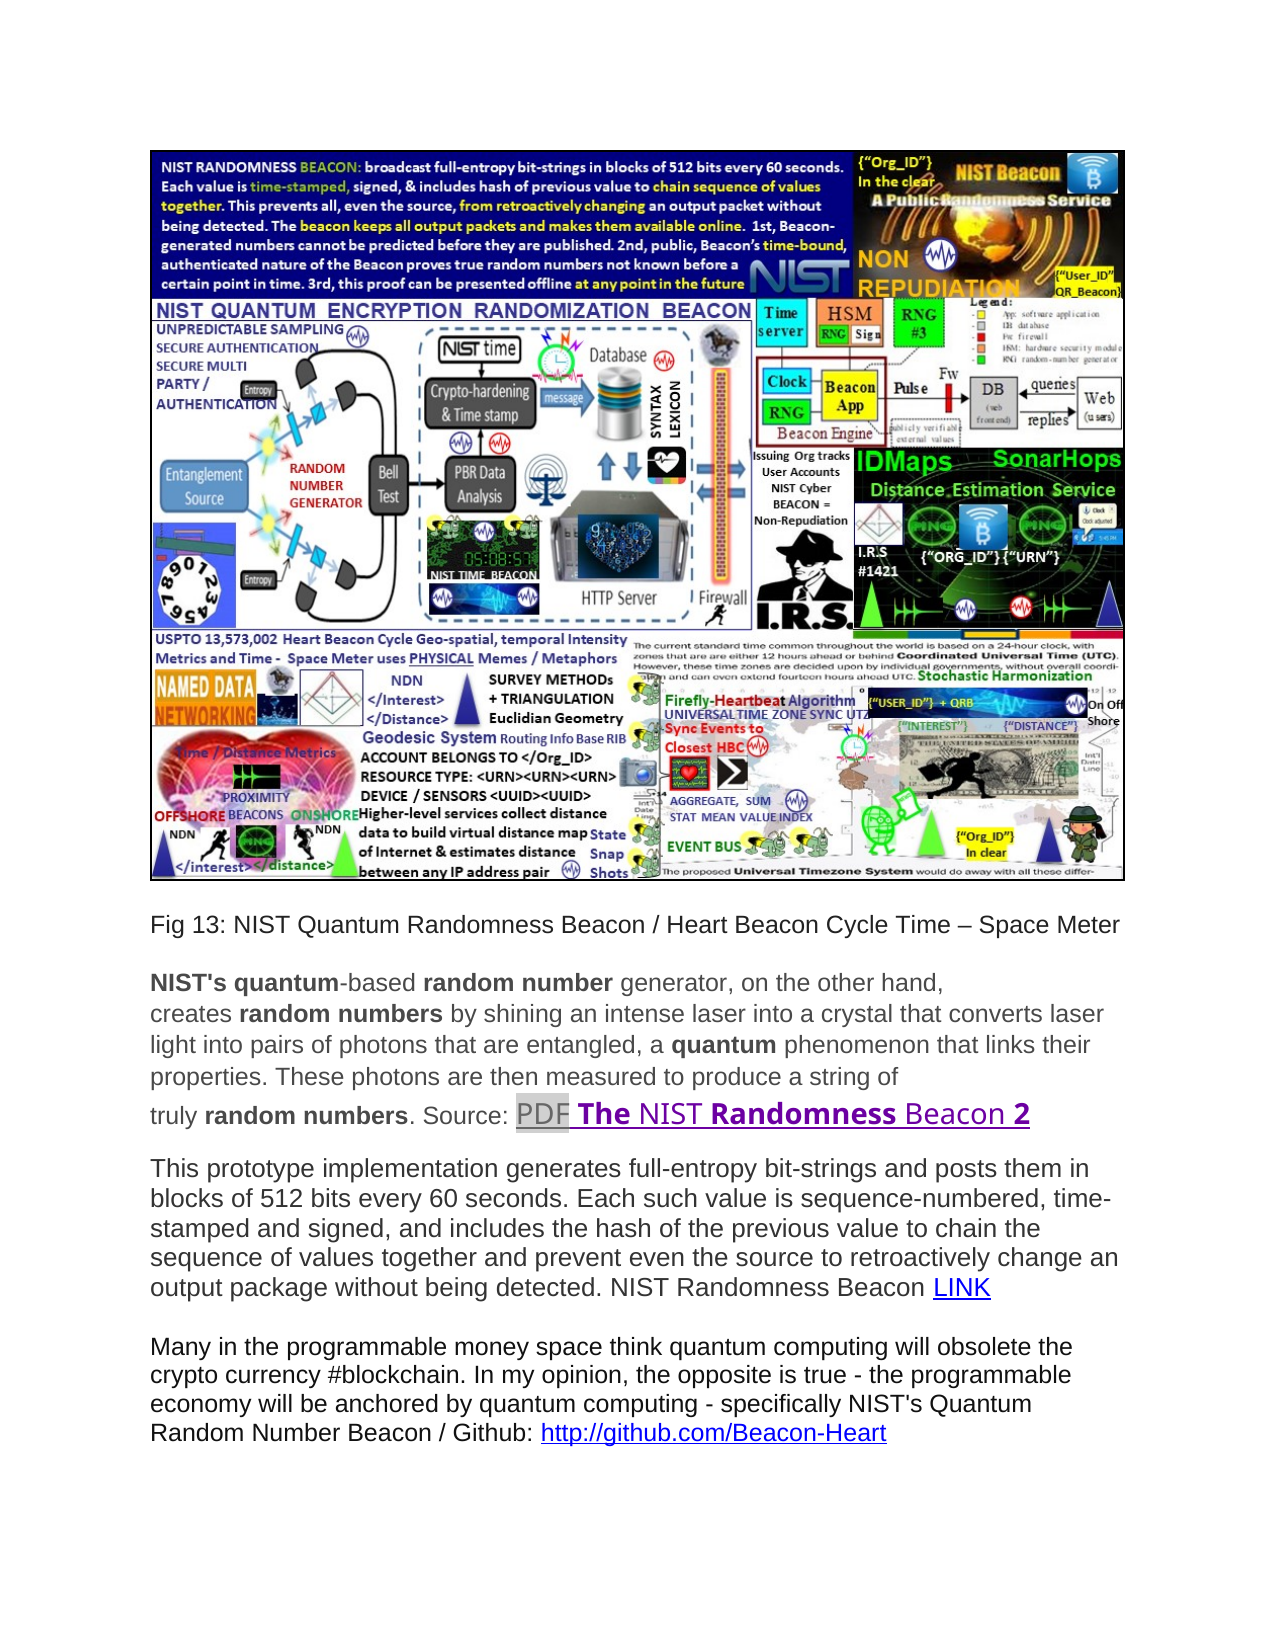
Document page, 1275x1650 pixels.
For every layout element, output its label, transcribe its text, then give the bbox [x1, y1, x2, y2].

text NIST's quantum-based random number generator, on the other hand, creates random numbers by shining an intense laser into a crystal that converts laser light into pairs of photons that are entangled, a quantum phenomenon that links their properties. These photons are then measured to produce a string of truly random numbers. Source: PDF The NIST Randomness Beacon 2 [150, 968, 1125, 1133]
text This prototype implementation generates full-entropy bit-strings and posts them in blocks of 512 bits every 60 seconds. Each such value is sequence-numbered, time-stamped and signed, and includes the hash of the previous value to chain the sequence of values together and prevent even the source to retroactively change an output package without being detected. NIST Randomness Beacon LINK [150, 1153, 1125, 1302]
picture [152, 152, 1123, 879]
text Many in the programmable money space think quantum computing will obsolete the crypto currency #blockchain. In my opinion, the opposite is true - the programmable economy will be anchored by quantum computing - specifically NIST's Quantum Random Number Beacon / Github: http://github.com/Beacon-Heart [150, 1331, 1125, 1446]
